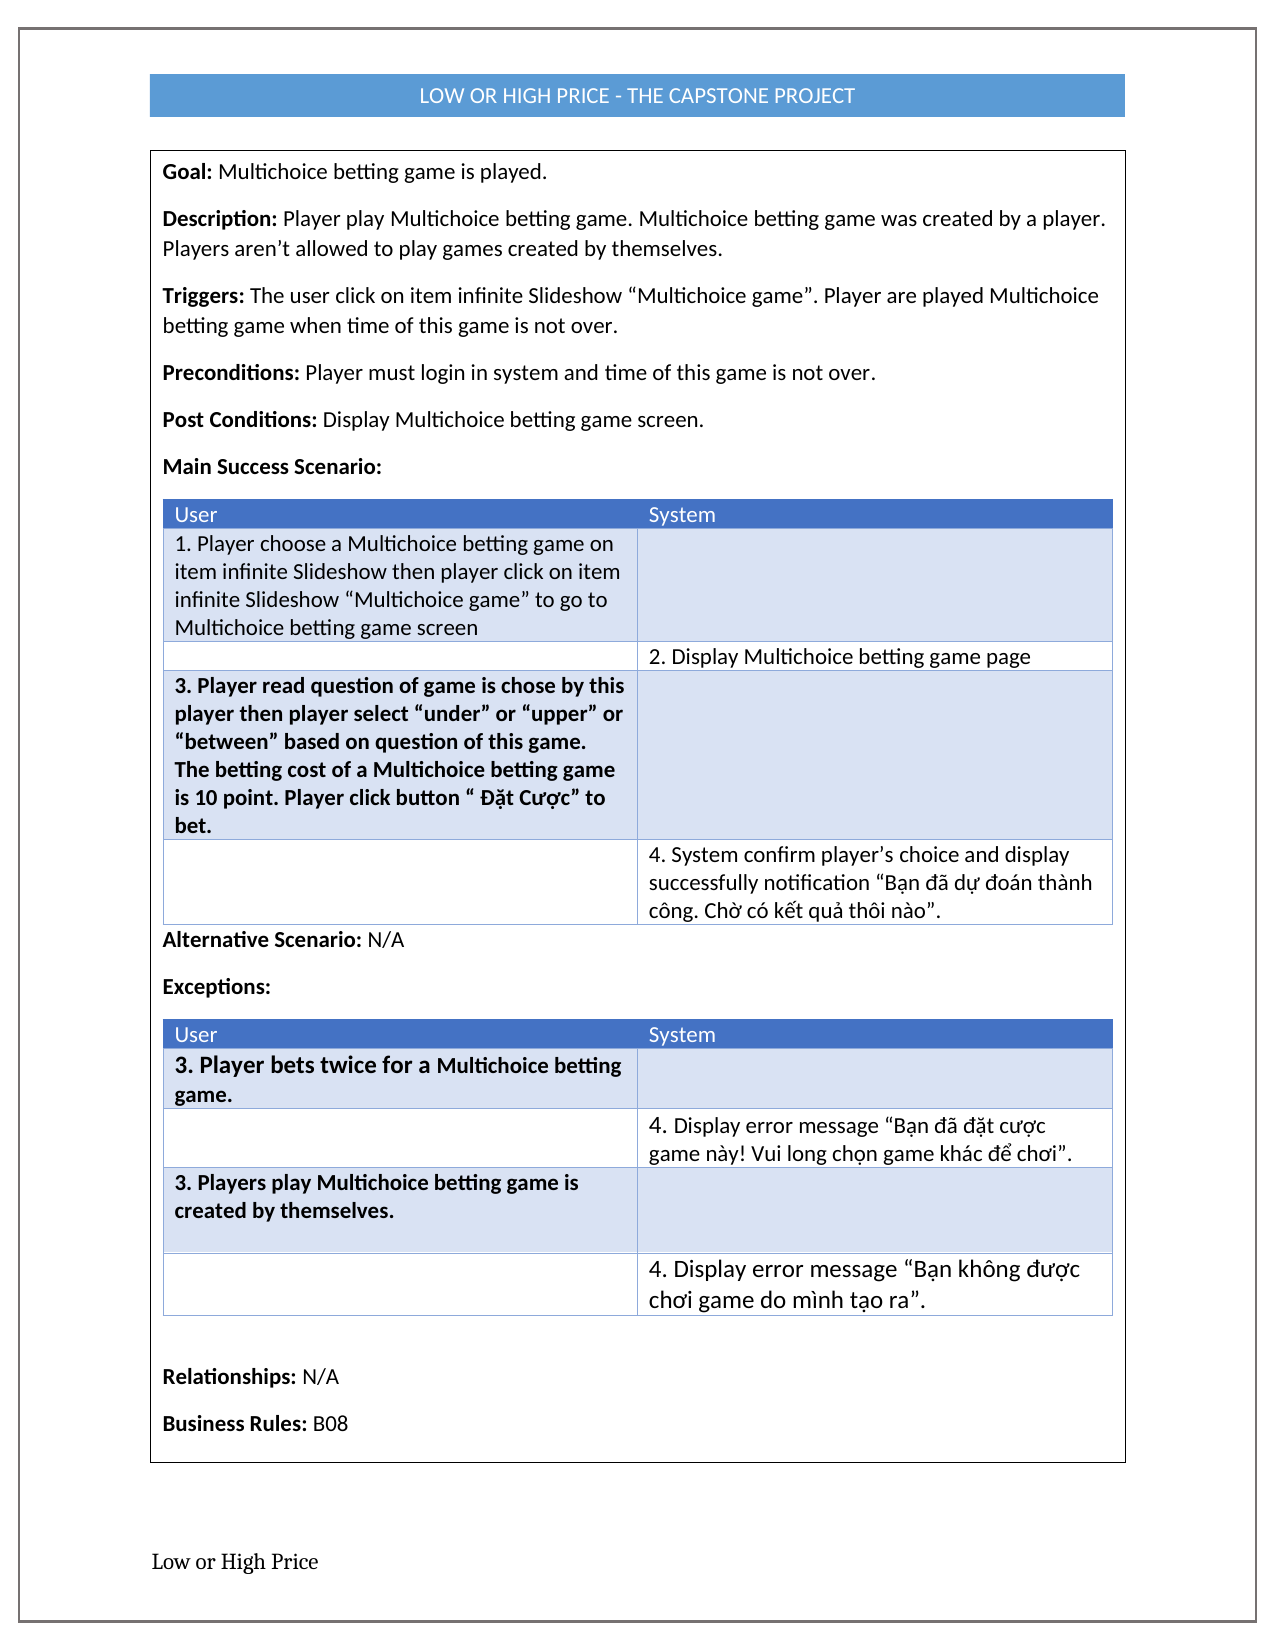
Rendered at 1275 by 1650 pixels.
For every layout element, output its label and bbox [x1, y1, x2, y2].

table_cell [151, 151, 1125, 1462]
